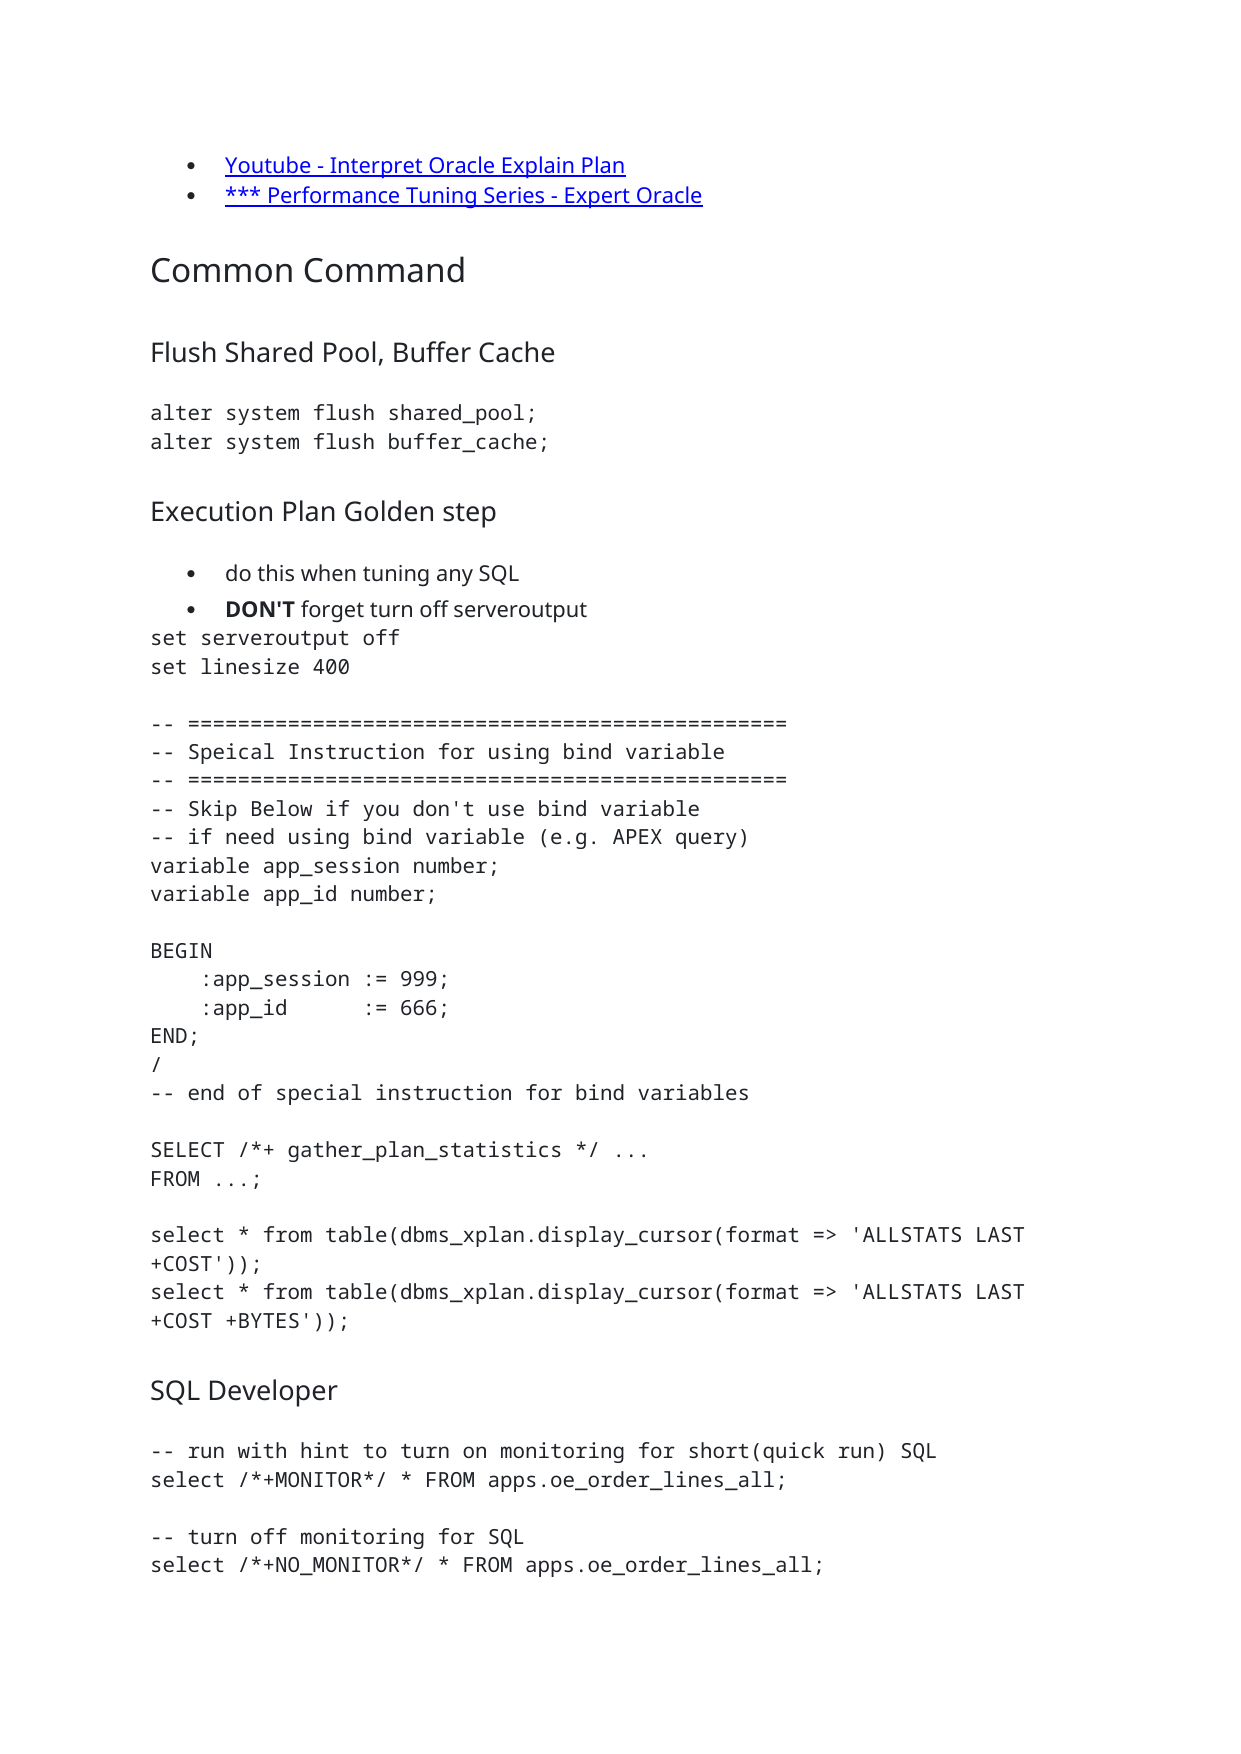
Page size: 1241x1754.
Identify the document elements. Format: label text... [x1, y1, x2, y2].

text -- if need using bind variable (e.g. APEX query) [150, 822, 1090, 851]
text / [150, 1050, 1090, 1078]
text select * from table(dbms_xplan.display_cursor(format => 'ALLSTATS LAST +COST')); [150, 1221, 1090, 1277]
subtitle Execution Plan Golden step [150, 493, 1090, 529]
text -- end of special instruction for bind variables [150, 1078, 1090, 1107]
list DON'T forget turn off serveroutput [187, 593, 1090, 623]
list Youtube - Interpret Oracle Explain Plan [187, 150, 1090, 180]
subtitle Common Command [150, 247, 1090, 292]
text -- run with hint to turn on monitoring for short(quick run) SQL [150, 1437, 1090, 1465]
text END; [150, 1021, 1090, 1050]
text -- ================================================ [150, 709, 1090, 737]
text variable app_id number; [150, 879, 1090, 908]
text :app_session := 999; [150, 964, 1090, 993]
text select /*+MONITOR*/ * FROM apps.oe_order_lines_all; [150, 1465, 1090, 1493]
list do this when tuning any SQL [187, 557, 1090, 587]
text -- ================================================ [150, 766, 1090, 794]
text set linesize 400 [150, 652, 1090, 680]
text select /*+NO_MONITOR*/ * FROM apps.oe_order_lines_all; [150, 1550, 1090, 1579]
subtitle Flush Shared Pool, Buffer Cache [150, 333, 1090, 370]
text alter system flush shared_pool; [150, 398, 1090, 427]
text FROM ...; [150, 1164, 1090, 1192]
text :app_id := 666; [150, 993, 1090, 1021]
text -- Speical Instruction for using bind variable [150, 737, 1090, 766]
text set serveroutput off [150, 623, 1090, 652]
text variable app_session number; [150, 851, 1090, 879]
text BEGIN [150, 936, 1090, 964]
text alter system flush buffer_cache; [150, 427, 1090, 455]
list *** Performance Tuning Series - Expert Oracle [187, 180, 1090, 209]
subtitle SQL Developer [150, 1372, 1090, 1409]
text SELECT /*+ gather_plan_statistics */ ... [150, 1135, 1090, 1164]
text -- Skip Below if you don't use bind variable [150, 794, 1090, 822]
text -- turn off monitoring for SQL [150, 1522, 1090, 1550]
text select * from table(dbms_xplan.display_cursor(format => 'ALLSTATS LAST +COST +BYTES')); [150, 1277, 1090, 1334]
